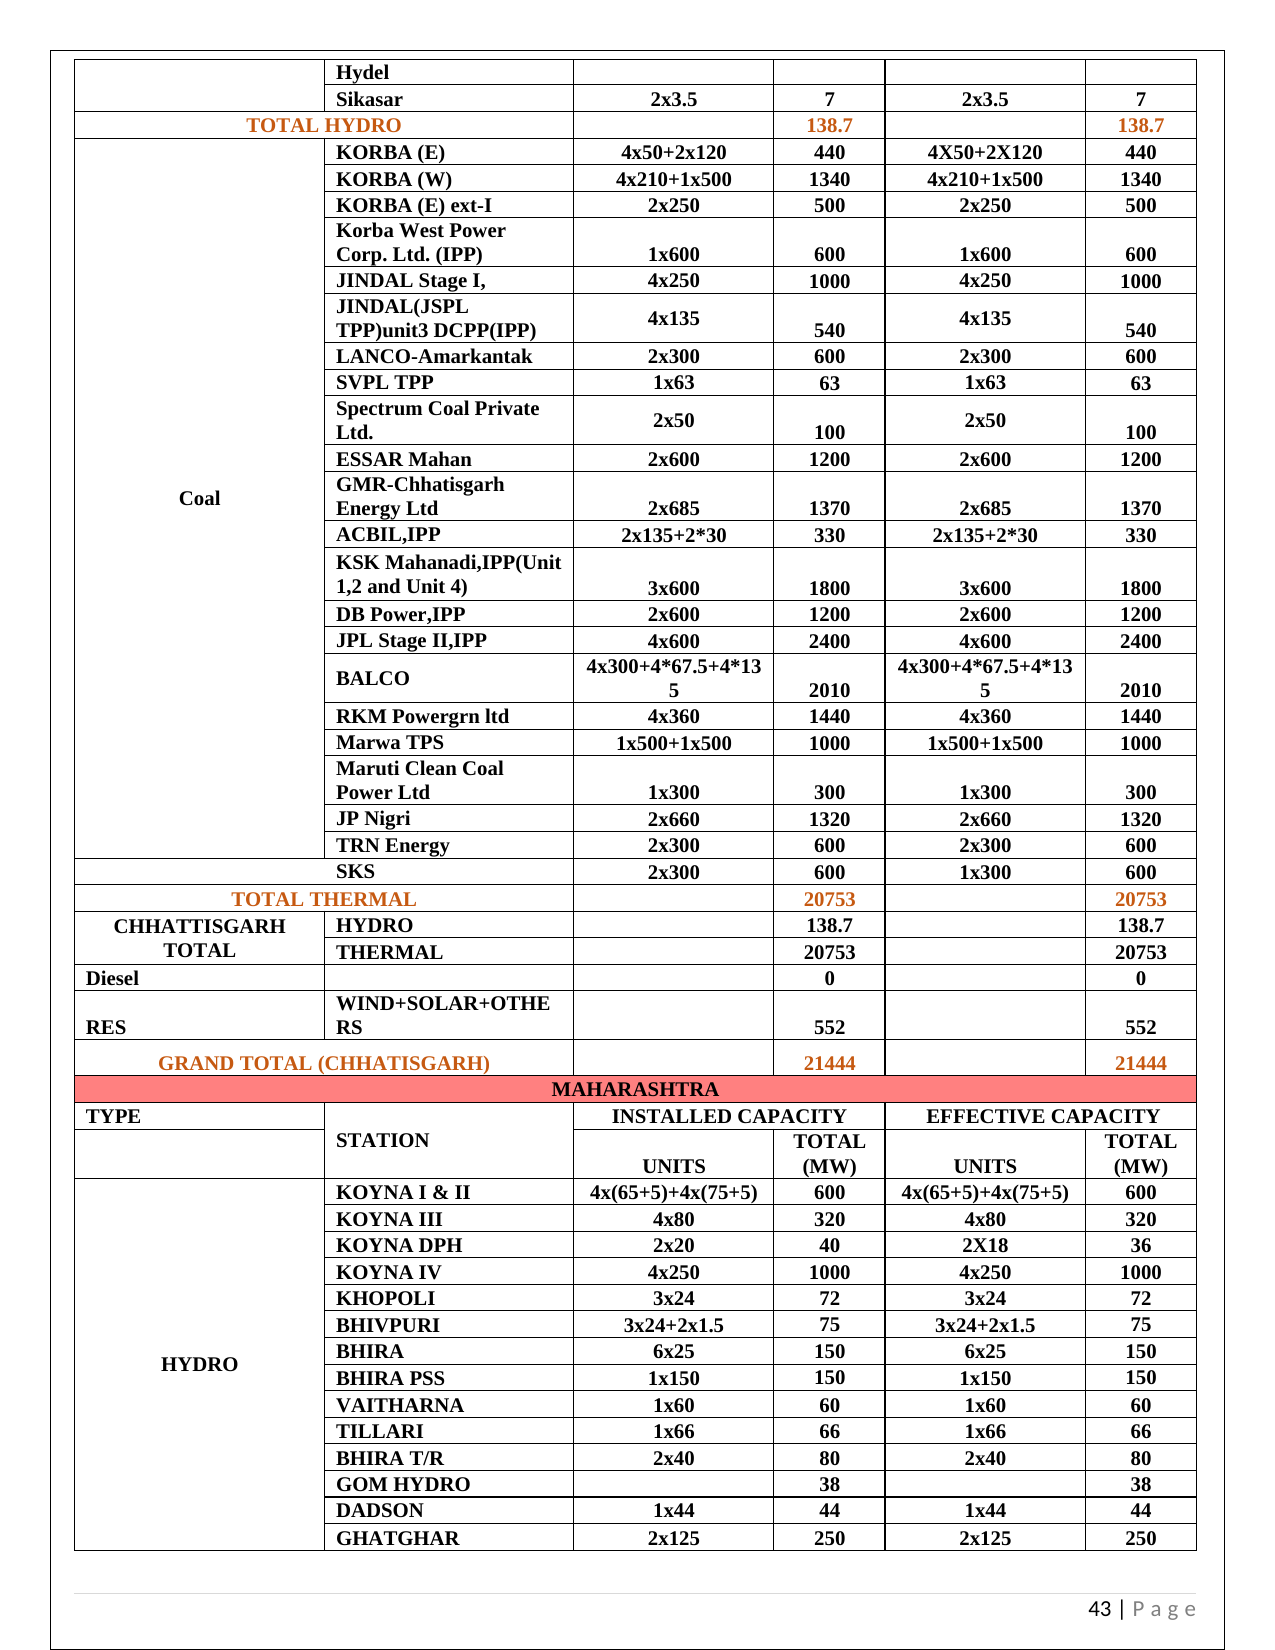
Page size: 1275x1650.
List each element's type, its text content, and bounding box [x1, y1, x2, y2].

table_cell 3x600 [574, 548, 773, 600]
table_cell 3x24 [574, 1285, 773, 1310]
table_cell 2x3.5 [886, 85, 1085, 111]
table_cell TOTAL (MW) [774, 1130, 884, 1178]
table_cell 250 [774, 1524, 884, 1549]
table_cell [75, 859, 324, 884]
table_cell 2x660 [886, 805, 1085, 831]
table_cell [325, 60, 573, 84]
table_cell 4x300+4*67.5+4*135 [886, 654, 1085, 702]
table_cell LANCO-Amarkantak [325, 343, 573, 368]
table_cell 20753 [1086, 885, 1196, 911]
table_cell 150 [774, 1338, 884, 1363]
table_cell Marwa TPS [325, 730, 573, 755]
table_cell 4x250 [574, 1258, 773, 1284]
table_cell 600 [774, 859, 884, 884]
table_cell 150 [774, 1365, 884, 1390]
table_cell TRN Energy [325, 832, 573, 857]
table_cell HYDRO [325, 912, 573, 937]
table_cell TOTAL HYDRO [75, 112, 573, 137]
table_cell 1x63 [886, 370, 1085, 395]
table_cell TOTAL (MW) [1086, 1130, 1196, 1178]
table_cell 2x300 [886, 832, 1085, 857]
table_cell 38 [774, 1471, 884, 1496]
table_cell 4x250 [886, 1258, 1085, 1284]
table_cell 600 [774, 343, 884, 368]
table_cell 1000 [1086, 730, 1196, 755]
table_cell GRAND TOTAL (CHHATISGARH) [75, 1040, 573, 1075]
table_cell 2x3.5 [574, 85, 773, 111]
table_cell 2x40 [574, 1444, 773, 1470]
table_cell KOYNA IV [325, 1258, 573, 1284]
table_cell KORBA (E) [325, 139, 573, 164]
table_cell 60 [1086, 1391, 1196, 1417]
table_cell 600 [1086, 343, 1196, 368]
table_cell 2x600 [886, 601, 1085, 626]
table_cell [574, 991, 773, 1039]
table_cell 1.7 [1086, 60, 1196, 84]
table_cell Coal [75, 139, 324, 857]
table_cell 66 [774, 1418, 884, 1443]
table_cell 2x300 [886, 343, 1085, 368]
table_cell BHIRA T/R [325, 1444, 573, 1470]
table_cell [574, 1040, 773, 1075]
table_cell 2x20 [574, 1232, 773, 1257]
table_cell 6x25 [574, 1338, 773, 1363]
table_cell THERMAL [325, 938, 573, 964]
table_cell 1x300 [886, 859, 1085, 884]
table_cell 4x80 [886, 1205, 1085, 1231]
table_cell 4x210+1x500 [574, 165, 773, 191]
table_cell 4x600 [886, 627, 1085, 653]
table_cell 1000 [1086, 1258, 1196, 1284]
table_cell [574, 938, 773, 964]
table_cell 20753 [774, 938, 884, 964]
table_cell 138.7 [774, 112, 884, 137]
table_cell 3x600 [886, 548, 1085, 600]
table_cell 2x600 [574, 445, 773, 471]
table_cell 1.7 [774, 60, 884, 84]
table_cell [886, 912, 1085, 937]
table_cell 1x150 [574, 1365, 773, 1390]
table_cell Sikasar [325, 85, 573, 111]
table_cell 2X18 [886, 1232, 1085, 1257]
table_cell VAITHARNA [325, 1391, 573, 1417]
table_cell 80 [1086, 1444, 1196, 1470]
table_cell 60 [774, 1391, 884, 1417]
table_cell 100 [1086, 396, 1196, 444]
table_cell 66 [1086, 1418, 1196, 1443]
table_cell 600 [774, 1179, 884, 1204]
table_cell 1x300 [886, 756, 1085, 804]
table_cell 1x500+1x500 [574, 730, 773, 755]
table_cell 1370 [774, 472, 884, 520]
table_cell 150 [1086, 1338, 1196, 1363]
table_cell [574, 912, 773, 937]
table_cell 2X.85 [574, 60, 773, 84]
table_cell 138.7 [1086, 912, 1196, 937]
table_cell DB Power,IPP [325, 601, 573, 626]
table_cell 440 [1086, 139, 1196, 164]
table_cell 2x300 [574, 859, 773, 884]
table_cell 4x135 [886, 294, 1085, 342]
table_cell 1000 [1086, 267, 1196, 293]
table_cell BHIRA PSS [325, 1365, 573, 1390]
table_cell 2400 [774, 627, 884, 653]
table_cell DADSON [325, 1498, 573, 1523]
table_cell 3x24 [886, 1285, 1085, 1310]
table_cell 600 [1086, 832, 1196, 857]
table_cell 1x60 [886, 1391, 1085, 1417]
table_cell 1320 [774, 805, 884, 831]
table_cell 500 [1086, 192, 1196, 217]
table_cell JINDAL(JSPL TPP)unit3 DCPP(IPP) [325, 294, 573, 342]
table_cell 0 [774, 965, 884, 990]
table_cell 40 [774, 1232, 884, 1257]
table_cell UNITS [574, 1130, 773, 1178]
table_cell 44 [1086, 1498, 1196, 1523]
table_cell 36 [1086, 1232, 1196, 1257]
table_cell JP Nigri [325, 805, 573, 831]
table_cell 1000 [774, 267, 884, 293]
table_cell 138.7 [774, 912, 884, 937]
table_cell 7 [774, 85, 884, 111]
table_cell KOYNA I & II [325, 1179, 573, 1204]
table_cell 2X.85 [886, 60, 1085, 84]
table_cell [886, 938, 1085, 964]
table_cell 1200 [774, 445, 884, 471]
table_cell 250 [1086, 1524, 1196, 1549]
table_cell 1340 [1086, 165, 1196, 191]
table_cell 1000 [774, 730, 884, 755]
table_cell 1x66 [574, 1418, 773, 1443]
table_cell TOTAL THERMAL [75, 885, 573, 911]
table_cell HYDRO [75, 1179, 324, 1549]
table_cell 600 [1086, 218, 1196, 266]
table_cell 4x50+2x120 [574, 139, 773, 164]
table_cell 540 [1086, 294, 1196, 342]
table_cell 2400 [1086, 627, 1196, 653]
table_cell Maruti Clean Coal Power Ltd [325, 756, 573, 804]
table_cell 1x150 [886, 1365, 1085, 1390]
table_cell KOYNA III [325, 1205, 573, 1231]
table_cell 44 [774, 1498, 884, 1523]
table_cell Spectrum Coal Private Ltd. [325, 396, 573, 444]
table_cell 4x300+4*67.5+4*135 [574, 654, 773, 702]
table_cell 2x250 [574, 192, 773, 217]
table_cell GHATGHAR [325, 1524, 573, 1549]
table_cell KHOPOLI [325, 1285, 573, 1310]
table_cell 1320 [1086, 805, 1196, 831]
table_cell 1000 [774, 1258, 884, 1284]
table_cell 7 [1086, 85, 1196, 111]
table_cell 20753 [1086, 938, 1196, 964]
table_cell 72 [774, 1285, 884, 1310]
table_cell [574, 112, 773, 137]
table_cell BHIVPURI [325, 1311, 573, 1337]
table_cell TILLARI [325, 1418, 573, 1443]
table_cell [886, 991, 1085, 1039]
table_cell 100 [774, 396, 884, 444]
table_cell [75, 1130, 324, 1178]
table_cell 2x50 [574, 396, 773, 444]
table_cell 1x66 [886, 1418, 1085, 1443]
table_cell 21444 [1086, 1040, 1196, 1075]
table_cell ESSAR Mahan [325, 445, 573, 471]
table_cell 1x600 [886, 218, 1085, 266]
table_cell 320 [1086, 1205, 1196, 1231]
table_cell INSTALLED CAPACITY [574, 1103, 884, 1128]
table_cell 2010 [774, 654, 884, 702]
table_cell 1x300 [574, 756, 773, 804]
table_cell SVPL TPP [325, 370, 573, 395]
table_cell 4x360 [574, 703, 773, 728]
table_cell 1x500+1x500 [886, 730, 1085, 755]
table_cell RES [75, 991, 324, 1039]
table_cell JINDAL Stage I, [325, 267, 573, 293]
table_cell 4x(65+5)+4x(75+5) [574, 1179, 773, 1204]
table_cell 2010 [1086, 654, 1196, 702]
table_cell EFFECTIVE CAPACITY [886, 1103, 1196, 1128]
table_cell 600 [1086, 1179, 1196, 1204]
table_cell 4x(65+5)+4x(75+5) [886, 1179, 1085, 1204]
table_cell 1370 [1086, 472, 1196, 520]
table_cell 2x685 [886, 472, 1085, 520]
table_cell 4x360 [886, 703, 1085, 728]
table_cell 320 [774, 1205, 884, 1231]
table_cell CHHATTISGARH TOTAL [75, 912, 324, 964]
table_cell 2x50 [886, 396, 1085, 444]
table_cell 2x40 [886, 1444, 1085, 1470]
table_cell [886, 965, 1085, 990]
table_cell 80 [774, 1444, 884, 1470]
table_cell 1x44 [886, 1498, 1085, 1523]
table_cell 552 [774, 991, 884, 1039]
table_cell 1200 [1086, 445, 1196, 471]
table_cell 1800 [774, 548, 884, 600]
table_cell [886, 112, 1085, 137]
table_cell BHIRA [325, 1338, 573, 1363]
table_cell 4x135 [574, 294, 773, 342]
table_cell 1440 [774, 703, 884, 728]
table_cell 2x250 [886, 192, 1085, 217]
table_cell 600 [1086, 859, 1196, 884]
table_cell KSK Mahanadi,IPP(Unit 1,2 and Unit 4) [325, 548, 573, 600]
table_cell 1x600 [574, 218, 773, 266]
table_cell 21444 [774, 1040, 884, 1075]
table_cell 4X50+2X120 [886, 139, 1085, 164]
table_cell 4x80 [574, 1205, 773, 1231]
table_cell 72 [1086, 1285, 1196, 1310]
table_cell GMR-Chhatisgarh Energy Ltd [325, 472, 573, 520]
table_cell 600 [774, 832, 884, 857]
table_cell 138.7 [1086, 112, 1196, 137]
table_cell RKM Powergrn ltd [325, 703, 573, 728]
table_cell 330 [774, 521, 884, 547]
table_cell 2x600 [886, 445, 1085, 471]
table_cell 2x135+2*30 [574, 521, 773, 547]
table_cell KORBA (W) [325, 165, 573, 191]
table_cell 4x210+1x500 [886, 165, 1085, 191]
table_cell 552 [1086, 991, 1196, 1039]
table_cell [574, 965, 773, 990]
table_cell 75 [1086, 1311, 1196, 1337]
table_cell 1200 [774, 601, 884, 626]
table_cell 440 [774, 139, 884, 164]
table_cell 63 [1086, 370, 1196, 395]
table_cell MAHARASHTRA [75, 1076, 1196, 1102]
table_cell [574, 1471, 773, 1496]
table_cell [325, 965, 573, 990]
table_cell 4x600 [574, 627, 773, 653]
table_cell 1440 [1086, 703, 1196, 728]
table_cell STATION [325, 1103, 573, 1178]
table_cell GOM HYDRO [325, 1471, 573, 1496]
table_cell [574, 885, 773, 911]
table_cell WIND+SOLAR+OTHERS [325, 991, 573, 1039]
table_cell 300 [774, 756, 884, 804]
table_cell 300 [1086, 756, 1196, 804]
table_cell 3x24+2x1.5 [574, 1311, 773, 1337]
table_cell 2x125 [574, 1524, 773, 1549]
table_cell 20753 [774, 885, 884, 911]
table_cell UNITS [886, 1130, 1085, 1178]
table_cell 1x44 [574, 1498, 773, 1523]
table_cell 600 [774, 218, 884, 266]
table_cell 1x63 [574, 370, 773, 395]
table_cell JPL Stage II,IPP [325, 627, 573, 653]
table_cell 0 [1086, 965, 1196, 990]
table_cell BALCO [325, 654, 573, 702]
table_cell 2x125 [886, 1524, 1085, 1549]
table_cell Diesel [75, 965, 324, 990]
table_cell 1x60 [574, 1391, 773, 1417]
table_cell 6x25 [886, 1338, 1085, 1363]
table_cell Korba West Power Corp. Ltd. (IPP) [325, 218, 573, 266]
table_cell 38 [1086, 1471, 1196, 1496]
table_cell [886, 1040, 1085, 1075]
table_cell 2x660 [574, 805, 773, 831]
table_cell 4x250 [574, 267, 773, 293]
table_cell 2x135+2*30 [886, 521, 1085, 547]
table_cell KOYNA DPH [325, 1232, 573, 1257]
table_cell KORBA (E) ext-I [325, 192, 573, 217]
table_cell 4x250 [886, 267, 1085, 293]
table_cell 63 [774, 370, 884, 395]
table_cell 2x685 [574, 472, 773, 520]
table_cell 500 [774, 192, 884, 217]
table_cell 330 [1086, 521, 1196, 547]
table_cell ACBIL,IPP [325, 521, 573, 547]
table_cell [886, 1471, 1085, 1496]
table_cell [886, 885, 1085, 911]
table_cell 540 [774, 294, 884, 342]
table_cell TYPE [75, 1103, 324, 1128]
table_cell 150 [1086, 1365, 1196, 1390]
table_cell 1340 [774, 165, 884, 191]
table_cell 2x600 [574, 601, 773, 626]
table_cell 75 [774, 1311, 884, 1337]
table_cell 3x24+2x1.5 [886, 1311, 1085, 1337]
table_cell SKS [325, 859, 573, 884]
table_cell 2x300 [574, 832, 773, 857]
table_cell 1200 [1086, 601, 1196, 626]
table_cell 1800 [1086, 548, 1196, 600]
table_cell 2x300 [574, 343, 773, 368]
